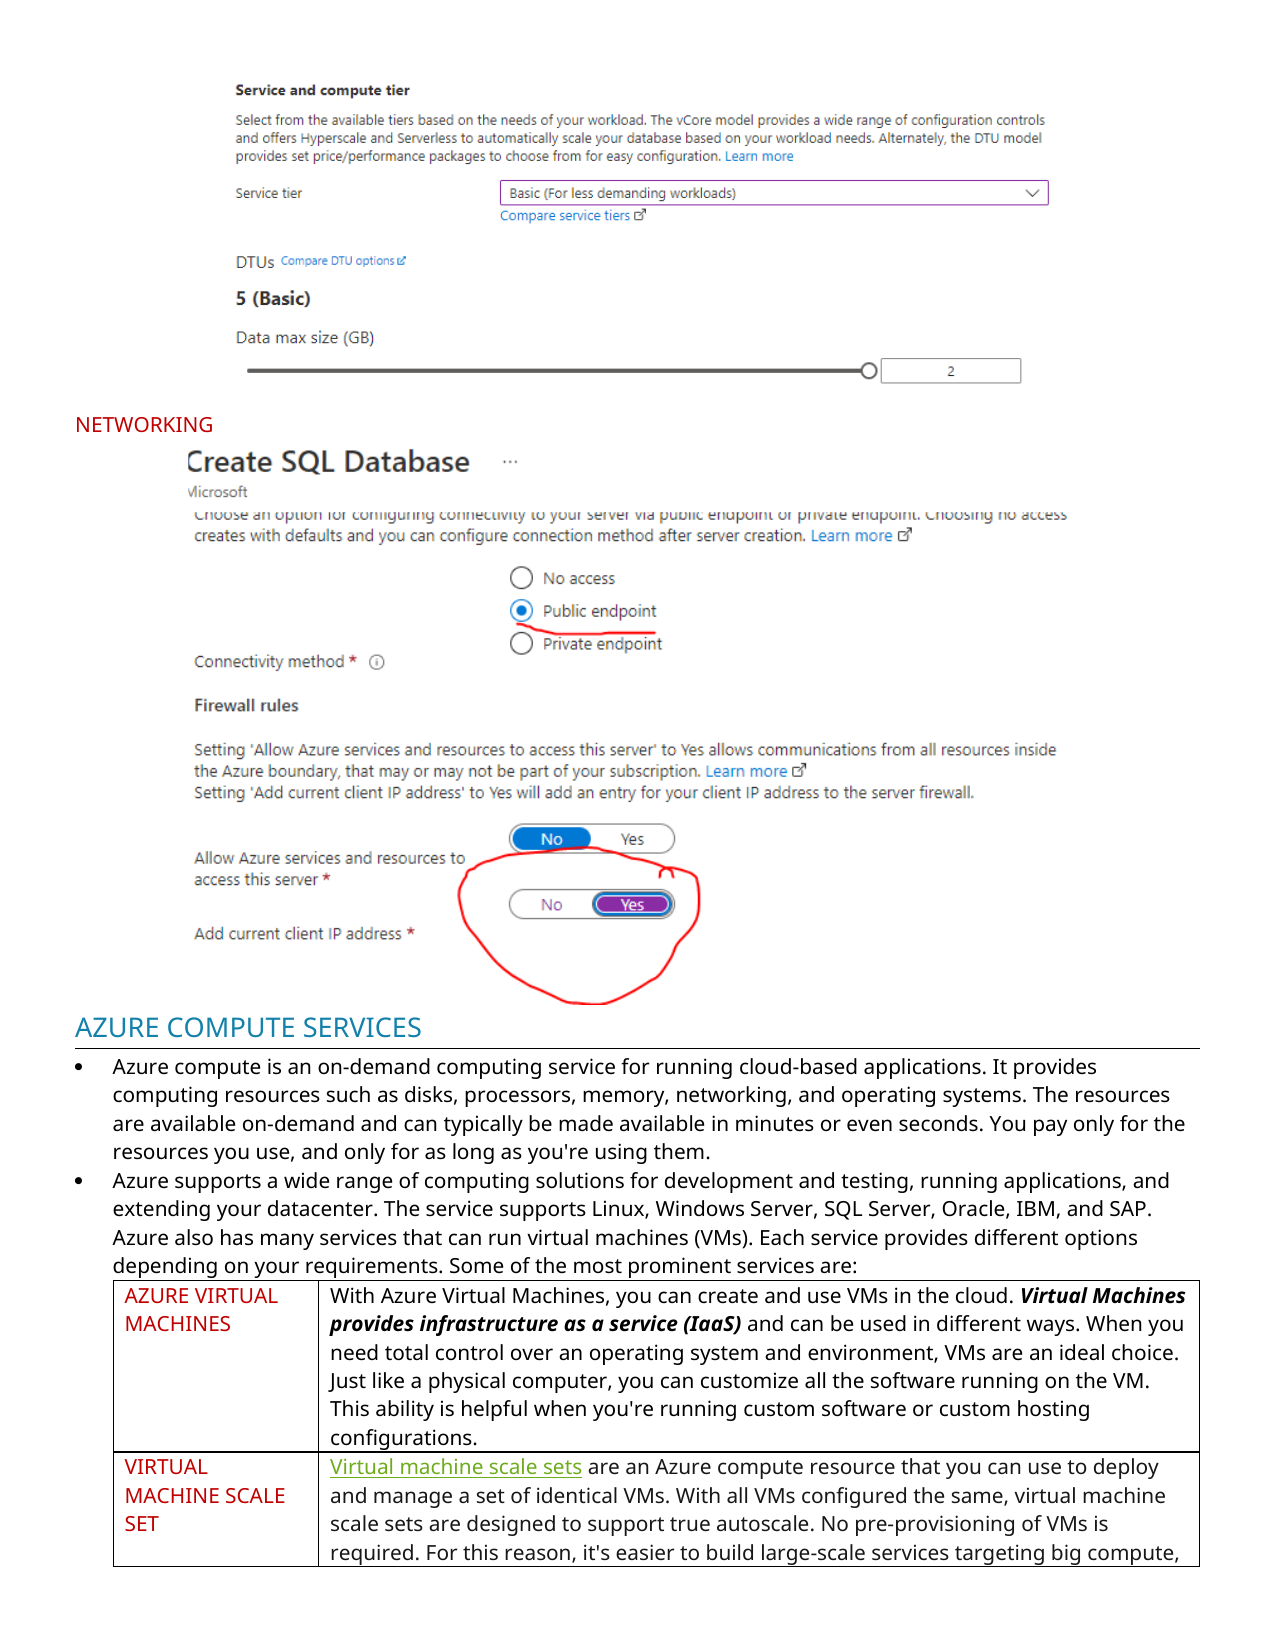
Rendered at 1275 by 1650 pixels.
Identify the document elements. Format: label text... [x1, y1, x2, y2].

table_header AZURE VIRTUAL MACHINES [114, 1281, 318, 1451]
list Azure supports a wide range of computing solutions for development and testing, running applications, and extending your datacenter. The service supports Linux, Windows Server, SQL Server, Oracle, IBM, and SAP. Azure also has many services that can run virtual machines (VMs). Each service provides different options depending on your requirements. Some of the most prominent services are: [75, 1166, 1200, 1280]
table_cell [114, 1453, 318, 1566]
text NETWORKING [75, 410, 1200, 438]
list Azure compute is an on-demand computing service for running cloud-based applications. It provides computing resources such as disks, processors, memory, networking, and operating systems. The resources are available on-demand and can typically be made available in minutes or even seconds. You pay only for the resources you use, and only for as long as you're using them. [75, 1052, 1200, 1166]
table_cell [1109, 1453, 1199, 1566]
subtitle AZURE COMPUTE SERVICES [75, 1009, 1200, 1048]
table_header With Azure Virtual Machines, you can create and use VMs in the cloud. Virtual Machines provides infrastructure as a service (IaaS) and can be used in different ways. When you need total control over an operating system and environment, VMs are an ideal choice. Just like a physical computer, you can customize all the software running on the VM. This ability is helpful when you're running custom software or custom hosting configurations. [319, 1281, 1199, 1451]
picture [188, 438, 1087, 1005]
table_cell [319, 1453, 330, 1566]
picture [225, 75, 1050, 410]
